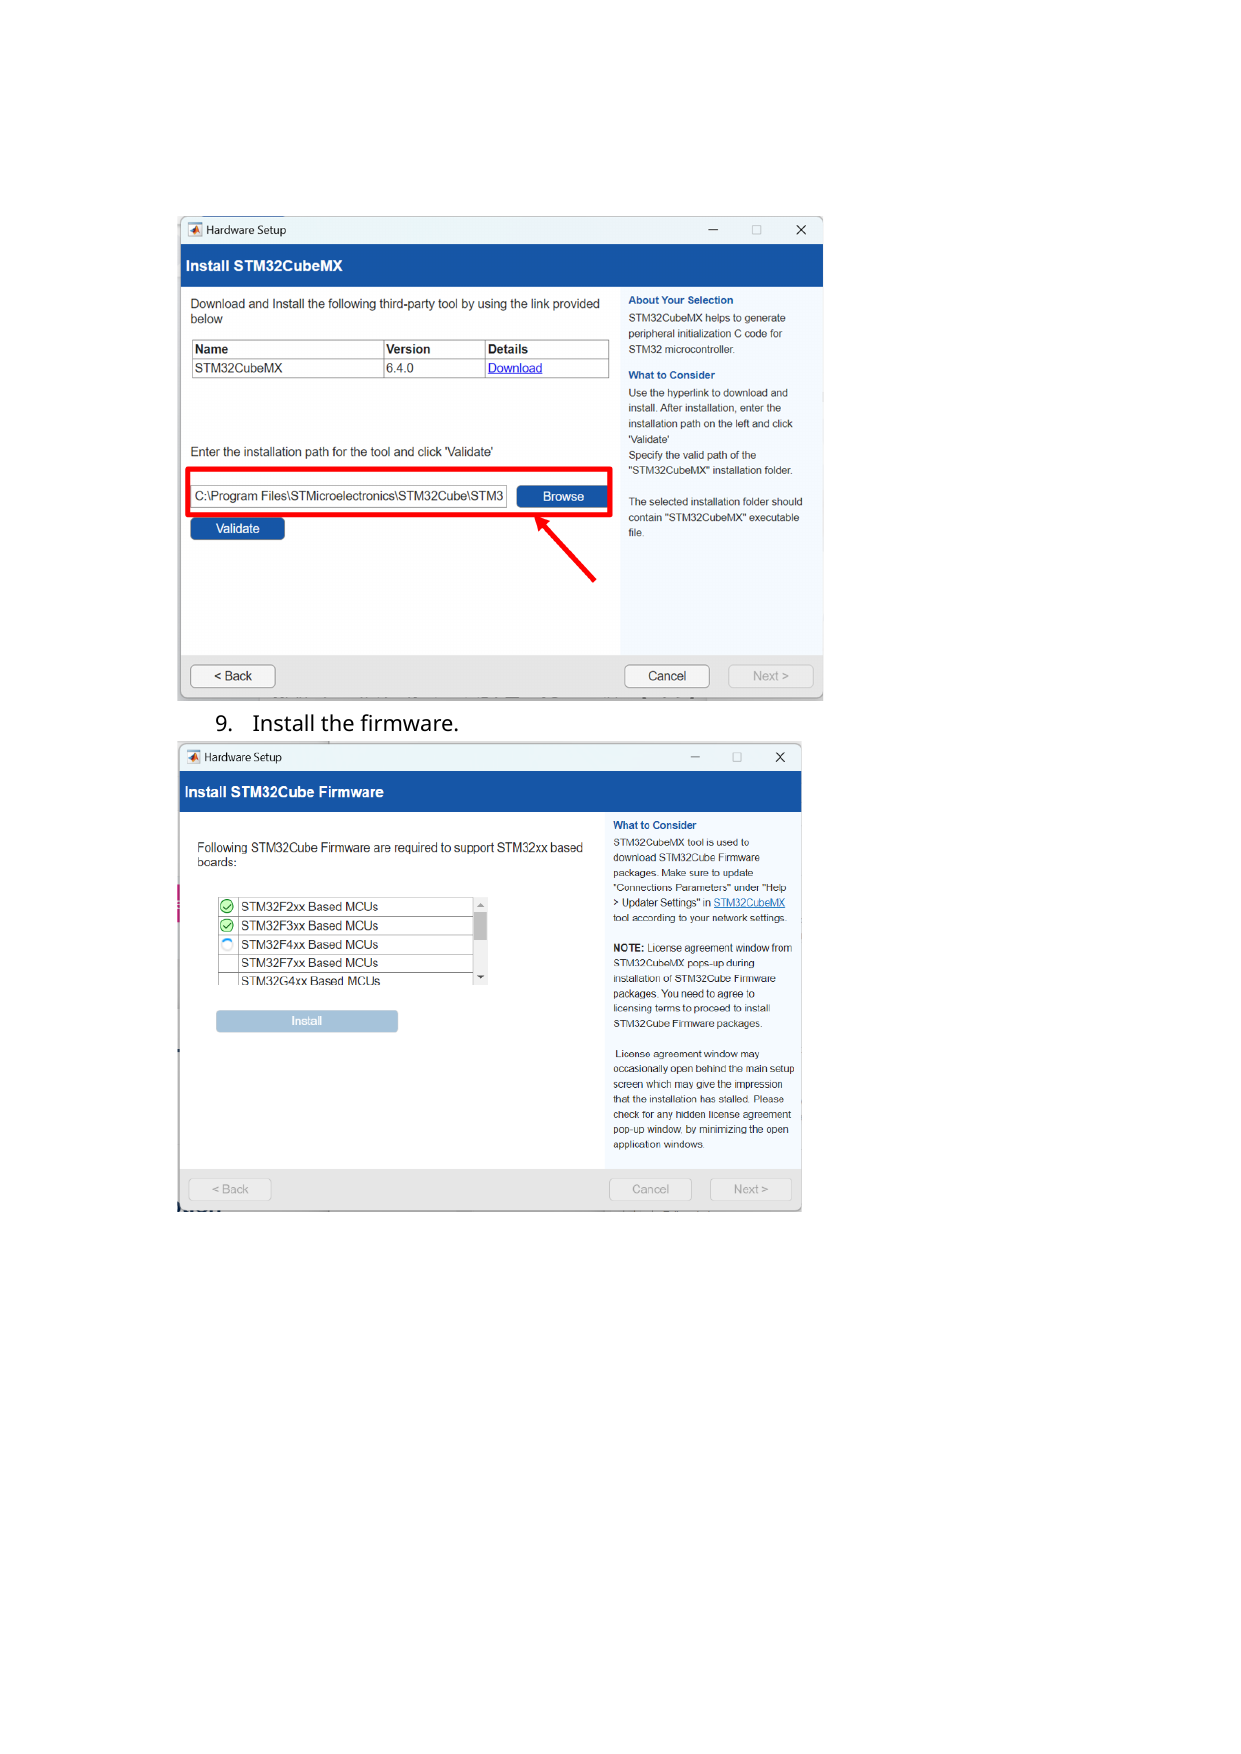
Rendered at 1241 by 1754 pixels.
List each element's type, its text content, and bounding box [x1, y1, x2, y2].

picture [177, 741, 802, 1212]
picture [177, 216, 824, 701]
list Install the firmware. [215, 704, 1063, 742]
